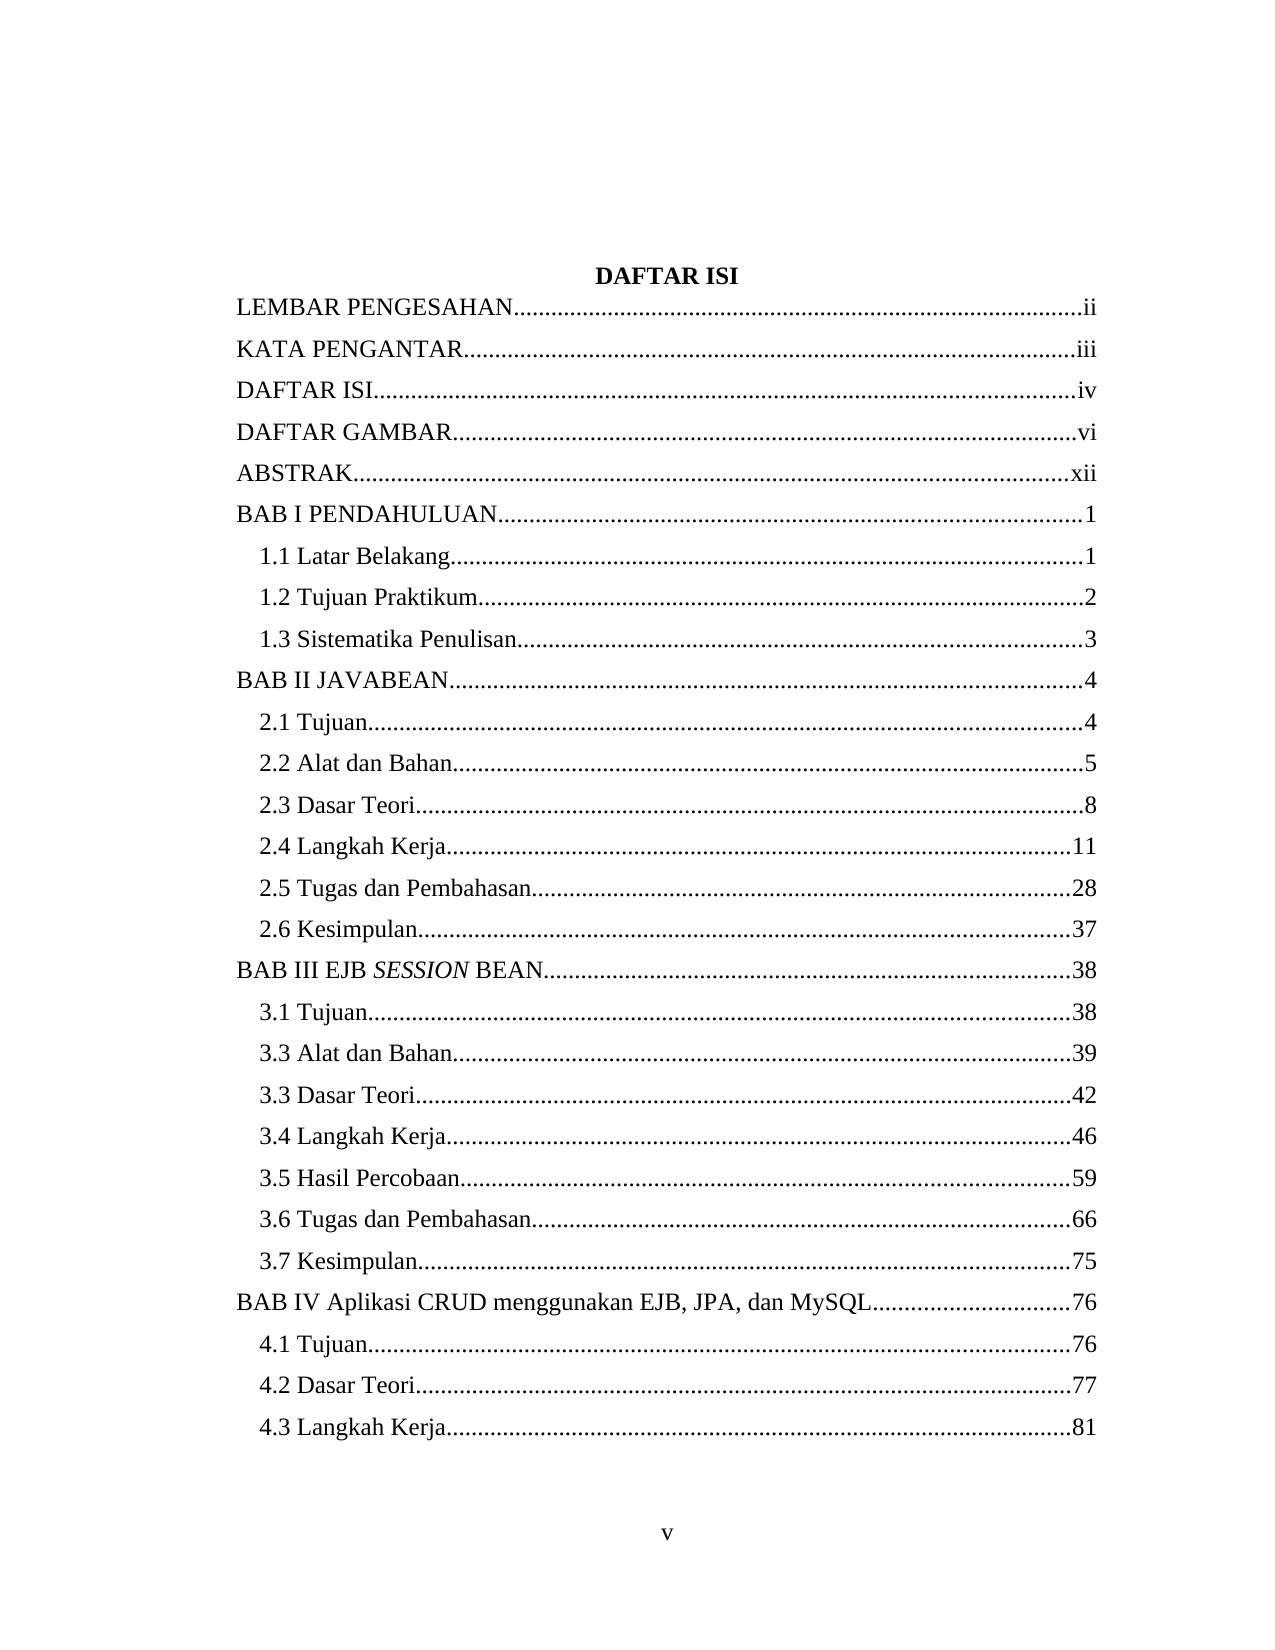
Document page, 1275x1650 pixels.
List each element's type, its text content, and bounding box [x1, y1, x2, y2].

text 3.1 Tujuan 38 [259, 997, 1098, 1026]
subtitle DAFTAR ISI [236, 261, 1098, 290]
text 4.1 Tujuan 76 [259, 1329, 1098, 1357]
text 2.3 Dasar Teori 8 [259, 790, 1098, 818]
text 2.2 Alat dan Bahan 5 [259, 748, 1098, 777]
text BAB III EJB SESSION BEAN 38 [236, 956, 1098, 984]
text 4.2 Dasar Teori 77 [259, 1370, 1098, 1399]
text 3.3 Dasar Teori 42 [259, 1080, 1098, 1109]
text ABSTRAK xii [236, 458, 1098, 487]
text BAB IV Aplikasi CRUD menggunakan EJB, JPA, dan MySQL 76 [236, 1287, 1098, 1316]
text 2.6 Kesimpulan 37 [259, 914, 1098, 943]
text DAFTAR GAMBAR vi [236, 417, 1098, 445]
text 2.5 Tugas dan Pembahasan 28 [259, 873, 1098, 901]
text 2.1 Tujuan 4 [259, 707, 1098, 736]
text KATA PENGANTAR iii [236, 334, 1098, 362]
text 3.3 Alat dan Bahan 39 [259, 1038, 1098, 1067]
text 3.5 Hasil Percobaan 59 [259, 1163, 1098, 1192]
text 1.1 Latar Belakang 1 [259, 541, 1098, 570]
text DAFTAR ISI iv [236, 375, 1098, 404]
text 2.4 Langkah Kerja 11 [259, 831, 1098, 860]
text 1.2 Tujuan Praktikum 2 [259, 582, 1098, 611]
text 3.4 Langkah Kerja 46 [259, 1121, 1098, 1150]
text 3.6 Tugas dan Pembahasan 66 [259, 1204, 1098, 1233]
text 1.3 Sistematika Penulisan 3 [259, 624, 1098, 653]
text 4.3 Langkah Kerja 81 [259, 1412, 1098, 1440]
text BAB I PENDAHULUAN 1 [236, 499, 1098, 528]
text LEMBAR PENGESAHAN ii [236, 292, 1098, 321]
text 3.7 Kesimpulan 75 [259, 1246, 1098, 1274]
text BAB II JAVABEAN 4 [236, 665, 1098, 694]
